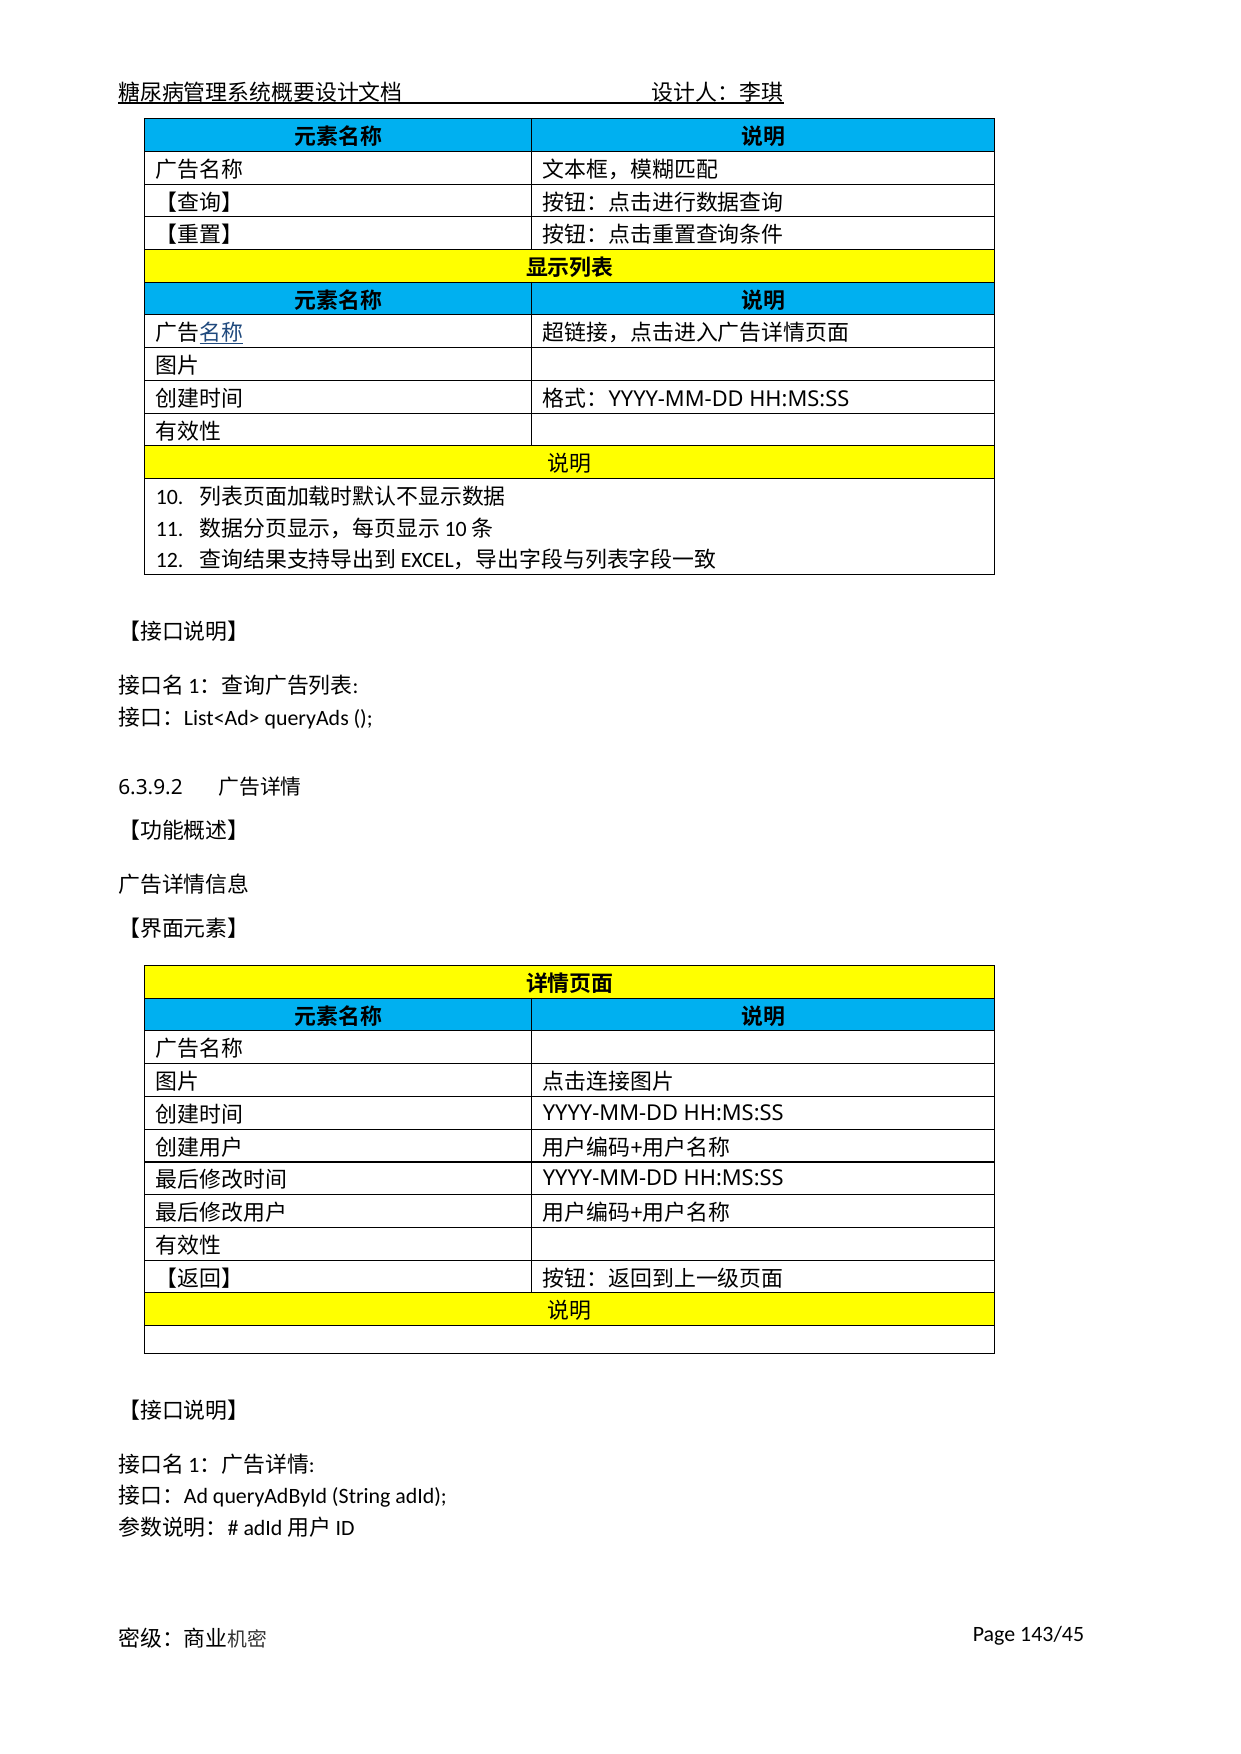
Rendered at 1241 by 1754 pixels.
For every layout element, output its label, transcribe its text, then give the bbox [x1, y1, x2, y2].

text 接口名1：查询广告列表: [118, 668, 1122, 700]
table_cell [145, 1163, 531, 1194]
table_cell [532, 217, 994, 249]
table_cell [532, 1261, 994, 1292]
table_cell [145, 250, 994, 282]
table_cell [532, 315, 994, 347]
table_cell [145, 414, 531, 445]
text 广告详情信息 [118, 867, 1122, 899]
subtitle 【界面元素】 [118, 911, 1122, 943]
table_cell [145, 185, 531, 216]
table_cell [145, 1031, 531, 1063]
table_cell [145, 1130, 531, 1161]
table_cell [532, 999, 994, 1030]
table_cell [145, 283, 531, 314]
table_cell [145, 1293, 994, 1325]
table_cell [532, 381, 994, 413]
text 接口名1：广告详情: [118, 1447, 1122, 1478]
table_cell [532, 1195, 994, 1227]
text 参数说明：# adId 用户ID [118, 1510, 1122, 1542]
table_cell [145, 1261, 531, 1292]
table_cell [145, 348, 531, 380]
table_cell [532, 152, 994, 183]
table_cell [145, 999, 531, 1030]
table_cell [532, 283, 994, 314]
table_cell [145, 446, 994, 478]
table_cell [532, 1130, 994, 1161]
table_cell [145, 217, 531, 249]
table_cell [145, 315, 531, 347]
subtitle 【功能概述】 [118, 813, 1122, 845]
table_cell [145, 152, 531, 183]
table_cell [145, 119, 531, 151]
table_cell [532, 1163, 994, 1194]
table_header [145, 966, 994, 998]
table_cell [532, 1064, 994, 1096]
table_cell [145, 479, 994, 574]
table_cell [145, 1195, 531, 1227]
subtitle 广告详情 [118, 771, 1122, 801]
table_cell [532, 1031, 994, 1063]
subtitle 【接口说明】 [118, 614, 1122, 646]
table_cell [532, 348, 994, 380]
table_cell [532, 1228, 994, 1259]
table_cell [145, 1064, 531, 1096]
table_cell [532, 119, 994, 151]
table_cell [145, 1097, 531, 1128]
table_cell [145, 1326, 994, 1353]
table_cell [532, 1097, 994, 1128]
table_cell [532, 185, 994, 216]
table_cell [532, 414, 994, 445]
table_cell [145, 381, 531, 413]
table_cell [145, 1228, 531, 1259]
text 接口：List<Ad> queryAds (); [118, 700, 1122, 731]
text 接口：Ad queryAdById (String adId); [118, 1478, 1122, 1510]
subtitle 【接口说明】 [118, 1393, 1122, 1424]
